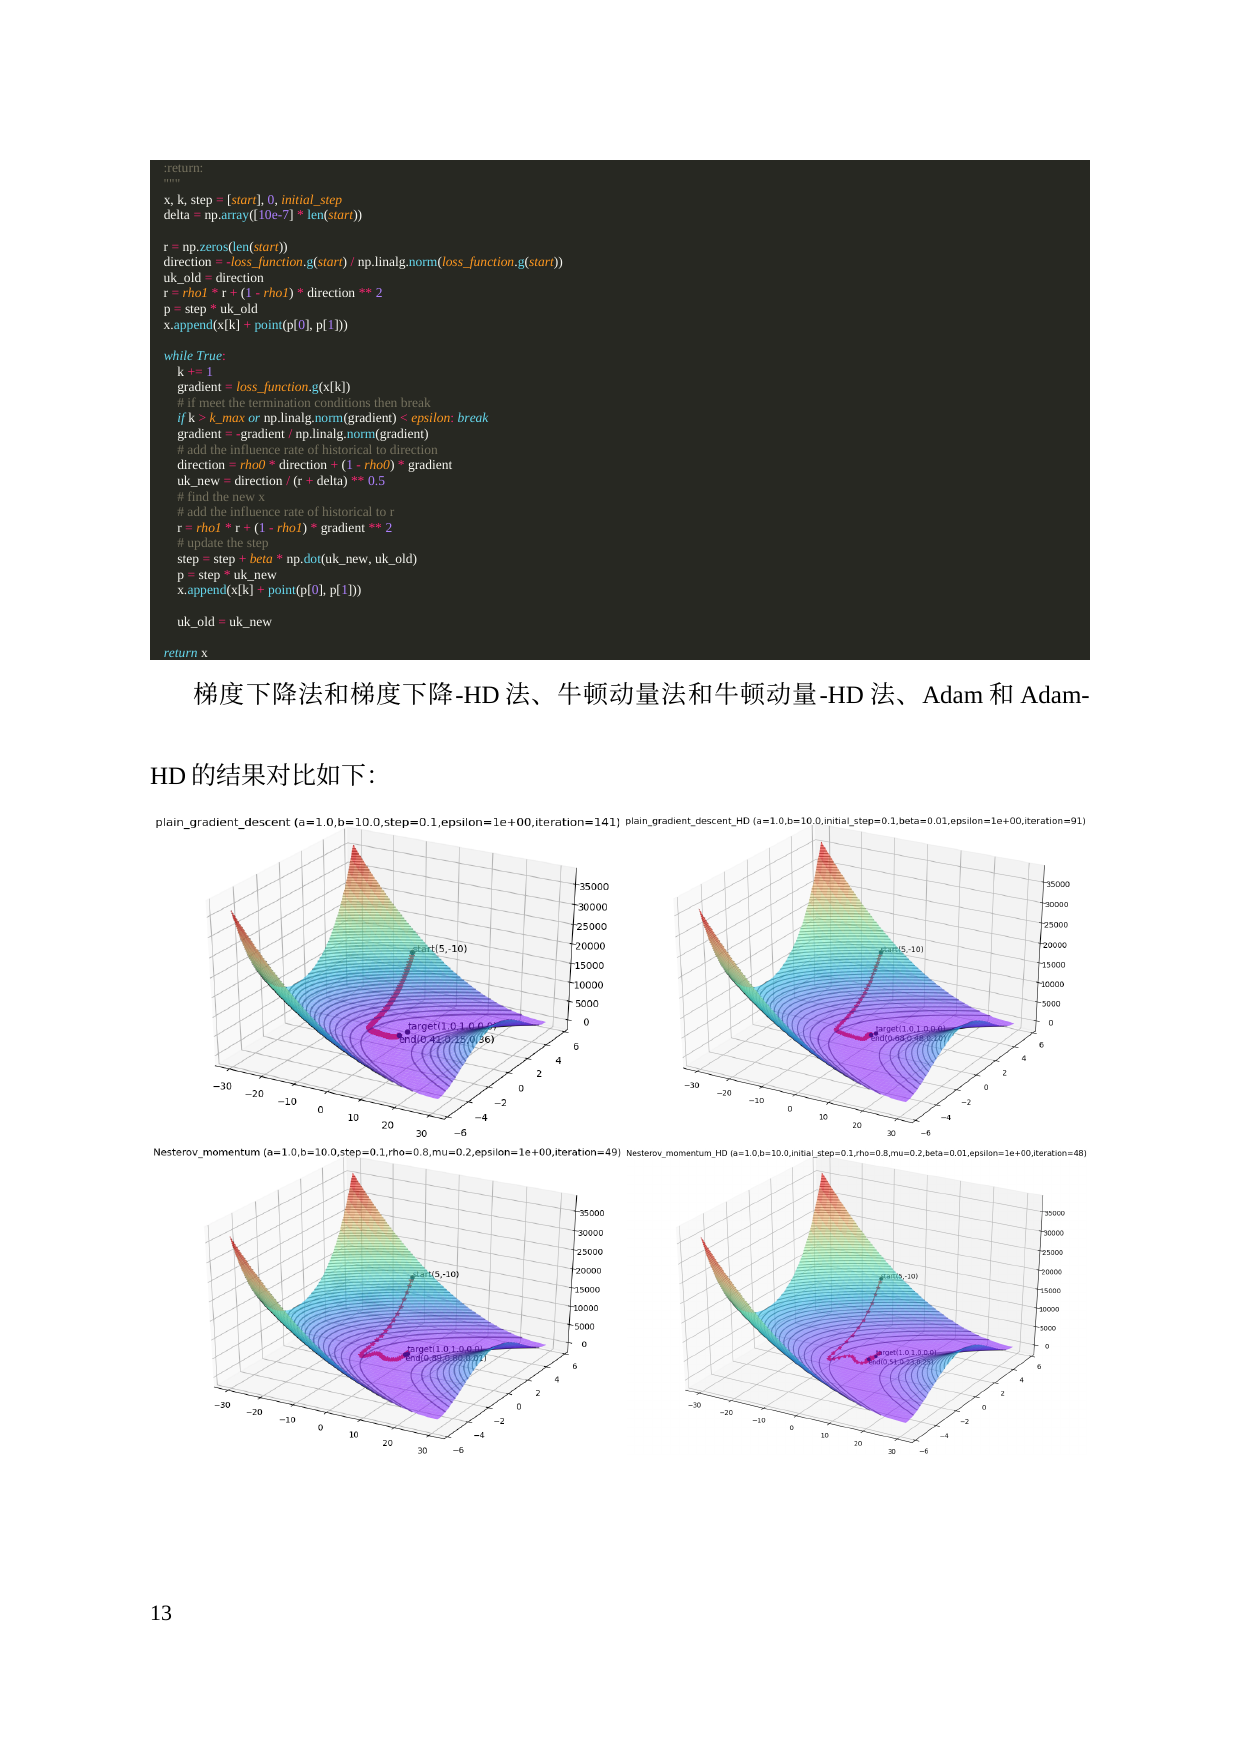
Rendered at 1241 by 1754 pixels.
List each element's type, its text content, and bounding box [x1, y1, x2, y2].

picture [626, 1148, 1087, 1455]
picture [153, 1147, 621, 1455]
picture [625, 815, 1085, 1138]
picture [155, 816, 620, 1138]
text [150, 160, 1090, 660]
text 梯度下降法和梯度下降-HD法、牛顿动量法和牛顿动量-HD法、Adam和Adam-HD的结果对比如下： [150, 660, 1090, 806]
